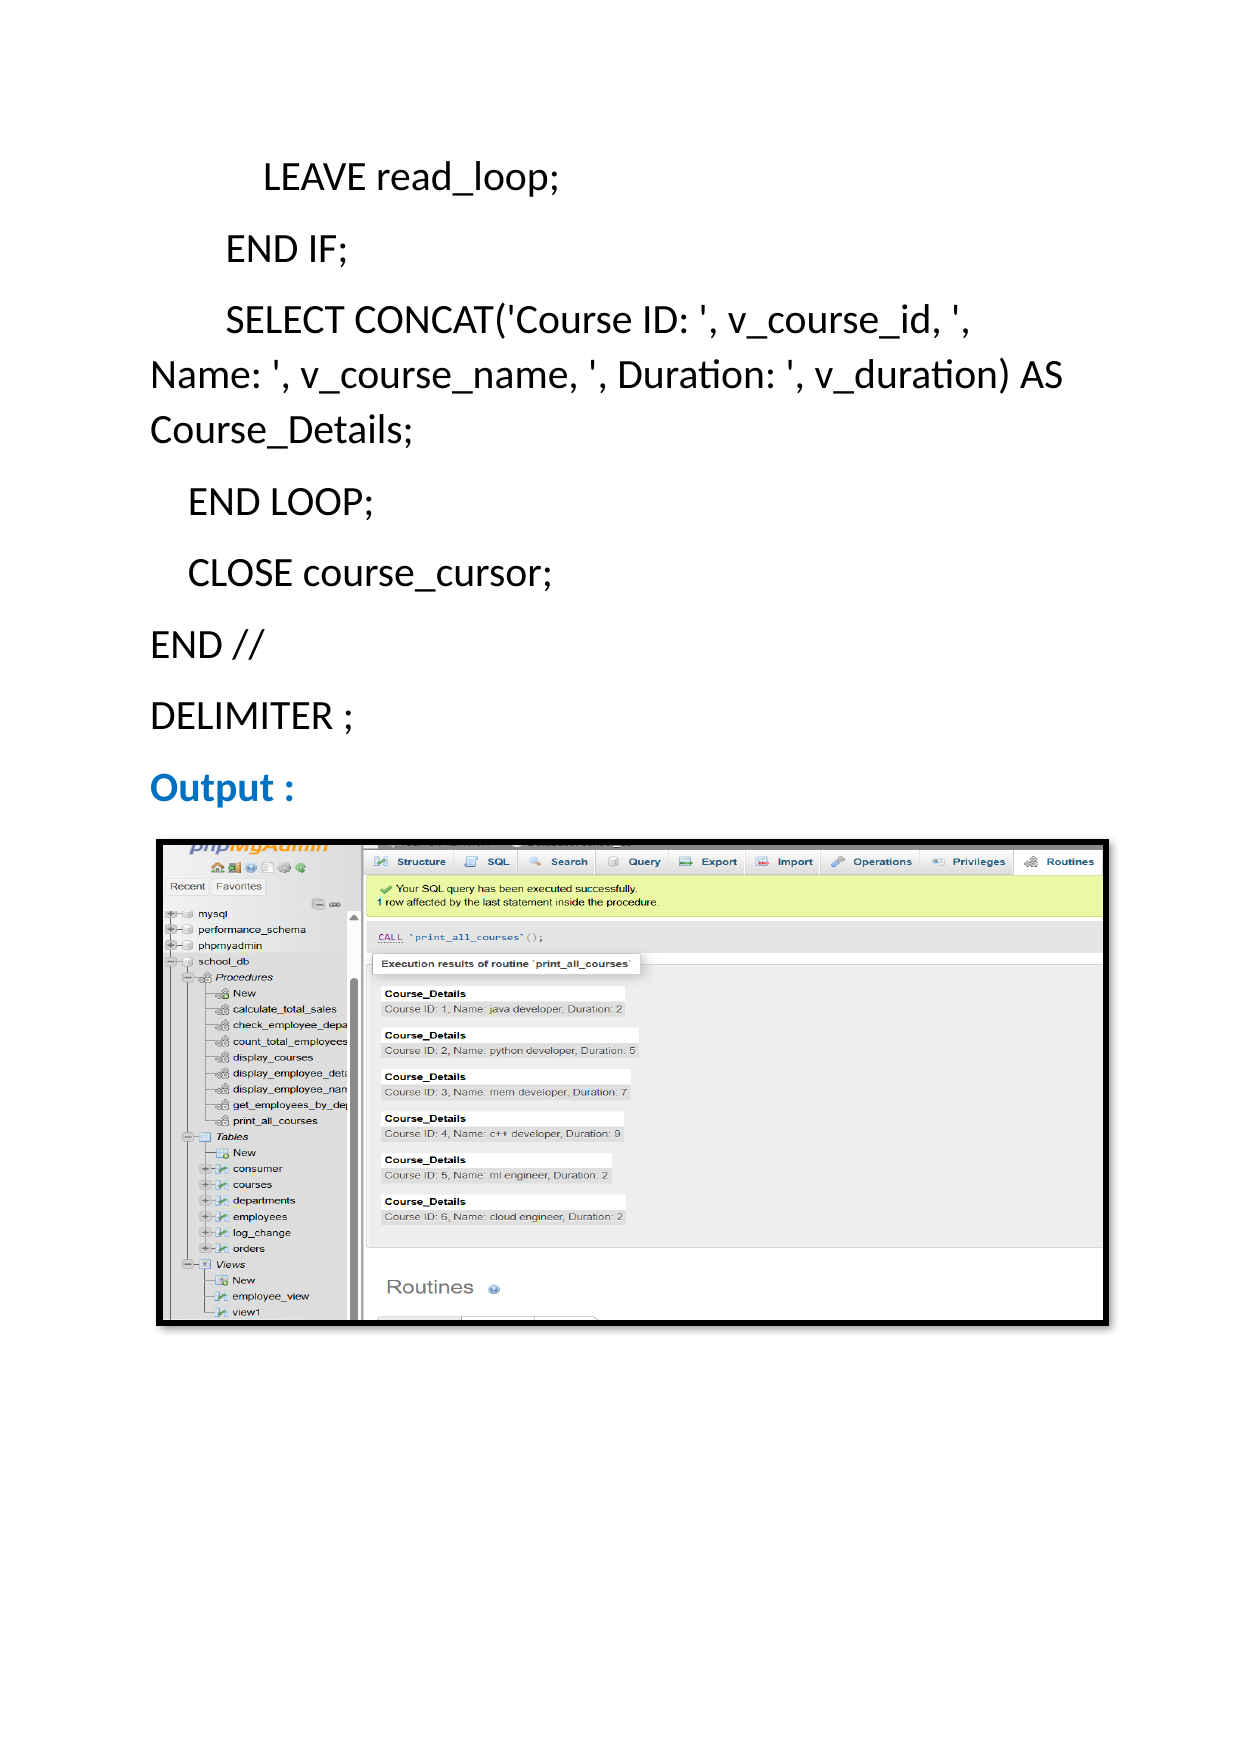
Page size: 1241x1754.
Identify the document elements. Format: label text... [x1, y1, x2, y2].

text SELECT CONCAT('Course ID: ', v_course_id, ', Name: ', v_course_name, ', Duration: ', v_duration) AS Course_Details; [150, 293, 1090, 454]
text DELIMITER ; [150, 689, 1090, 740]
text END IF; [150, 222, 1090, 272]
text Output : [150, 761, 1090, 812]
text END // [150, 618, 1090, 668]
text LEAVE read_loop; [150, 150, 1090, 201]
text CLOSE course_cursor; [150, 546, 1090, 597]
text END LOOP; [150, 474, 1090, 525]
picture [163, 845, 1103, 1320]
